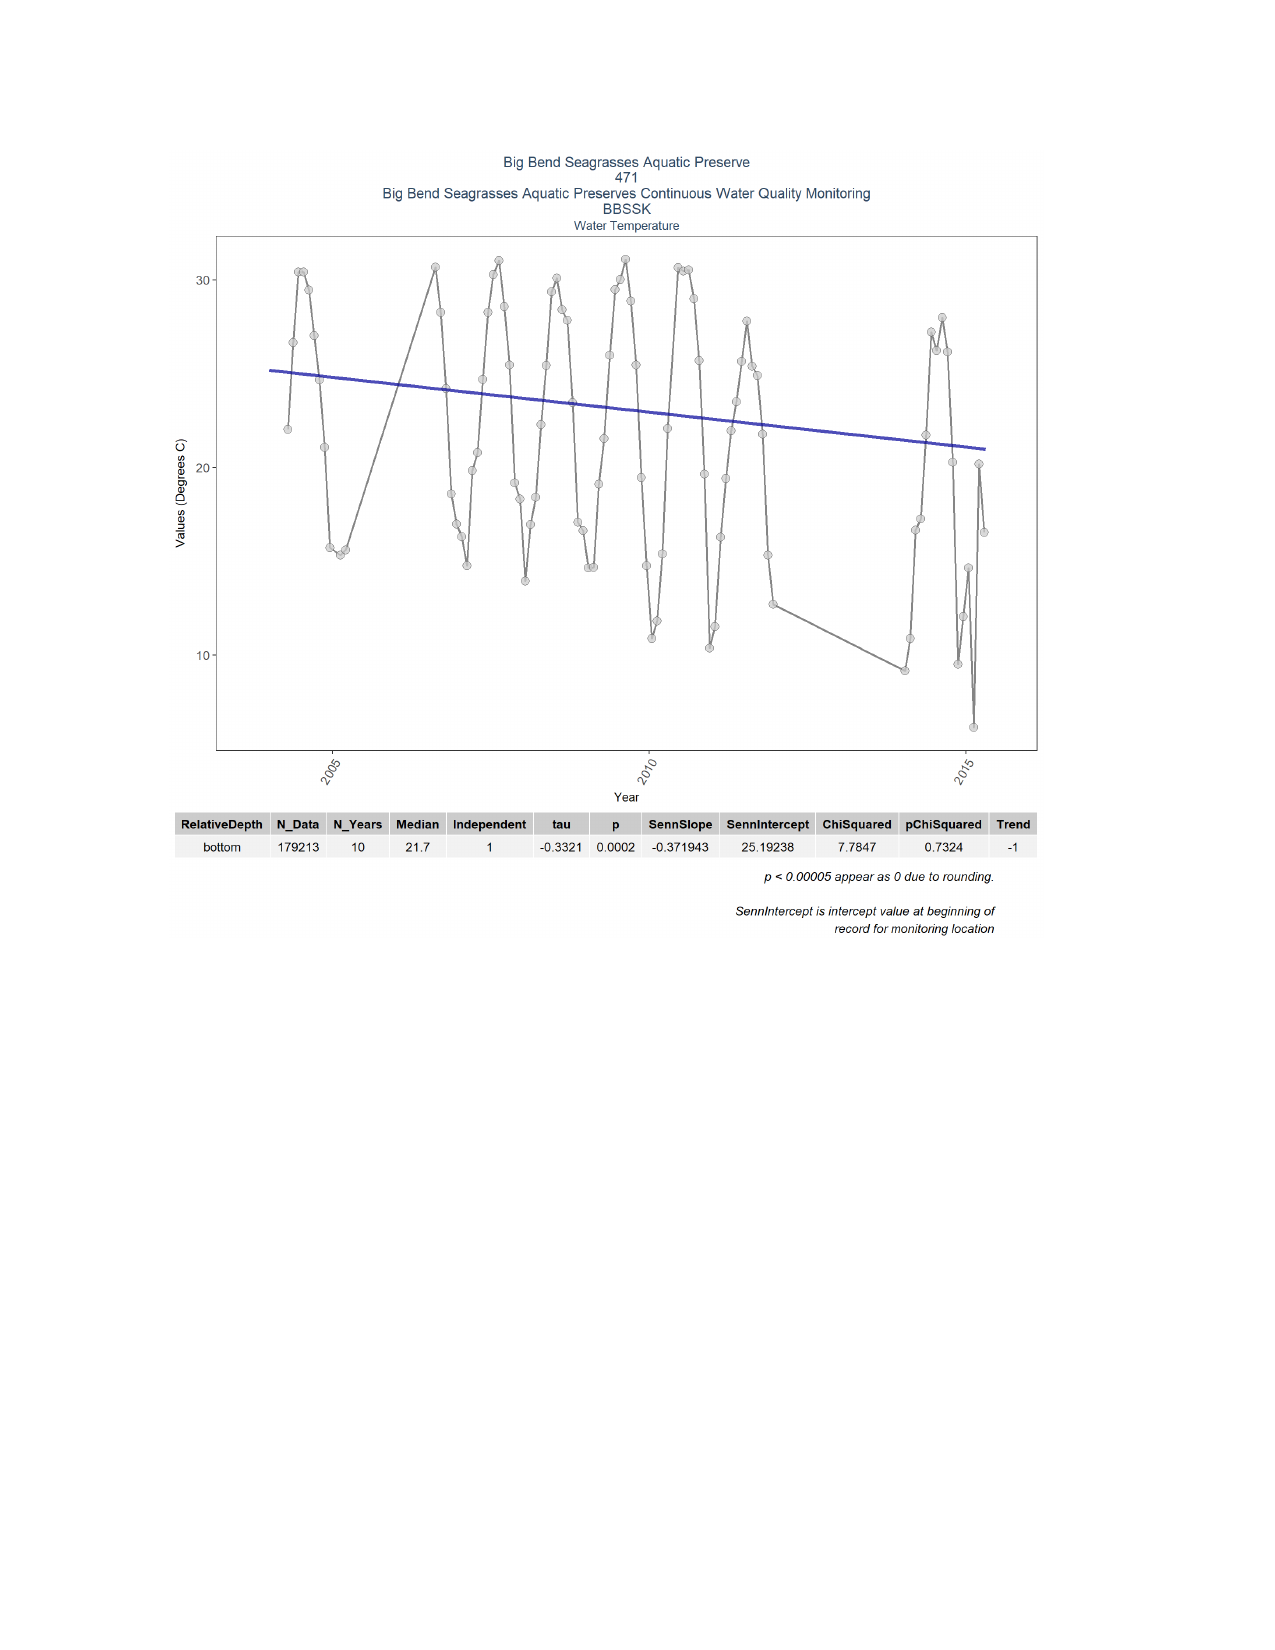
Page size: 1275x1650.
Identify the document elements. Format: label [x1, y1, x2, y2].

picture [168, 150, 1044, 938]
